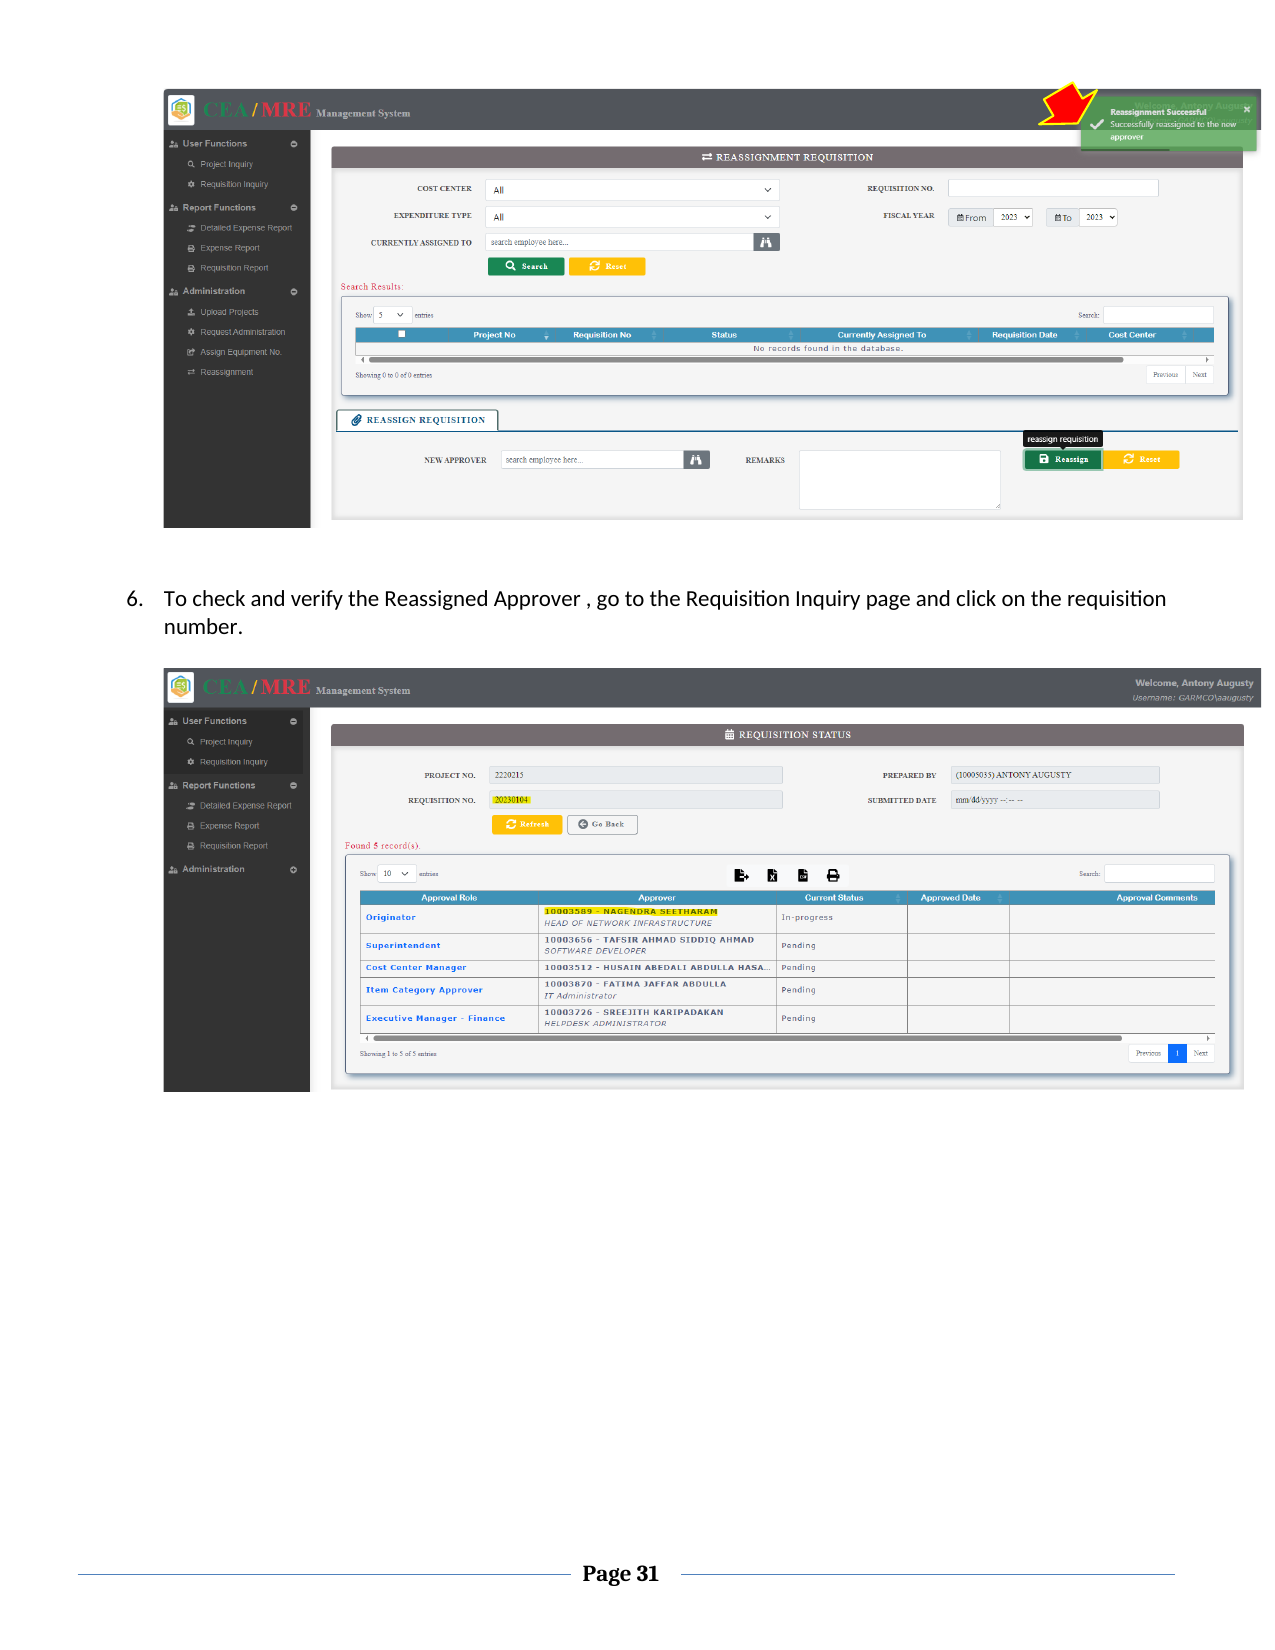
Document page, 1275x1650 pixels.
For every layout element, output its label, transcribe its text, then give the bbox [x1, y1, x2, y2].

picture [163, 88, 1262, 528]
picture [163, 668, 1262, 1092]
list To check and verify the Reassigned Approver , go to the Requisition Inquiry page and click on the requisition number. [126, 584, 1186, 640]
